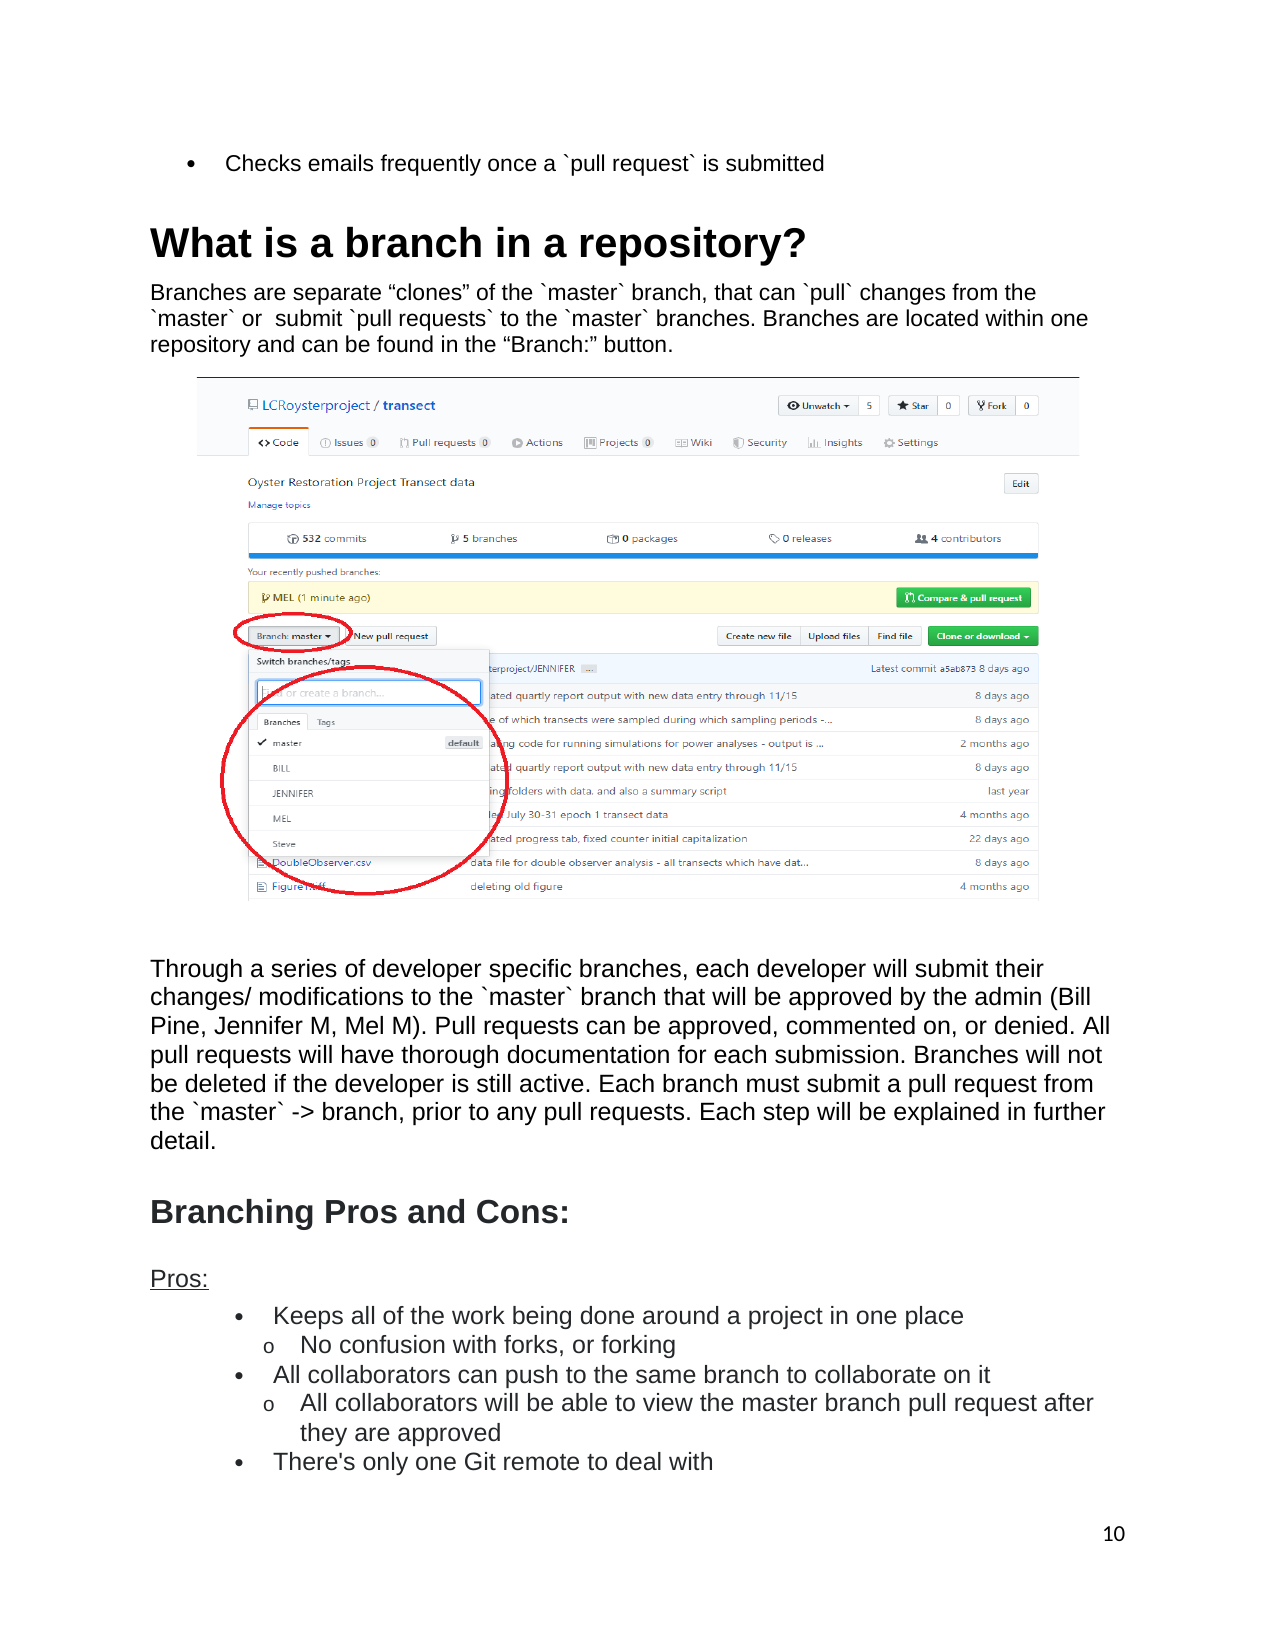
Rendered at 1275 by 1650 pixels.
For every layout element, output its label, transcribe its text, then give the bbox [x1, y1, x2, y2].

list There's only one Git remote to deal with [235, 1447, 1125, 1476]
text Pros: [150, 1264, 1125, 1293]
list No confusion with forks, or forking [262, 1330, 1125, 1359]
list Keeps all of the work being done around a project in one place [235, 1301, 1125, 1330]
picture [196, 377, 1080, 901]
list Checks emails frequently once a `pull request` is submitted [187, 150, 1125, 176]
text What is a branch in a repository? [150, 218, 1125, 266]
list All collaborators will be able to view the master branch pull request after they are approved [262, 1388, 1125, 1447]
text Branching Pros and Cons: [150, 1192, 1125, 1231]
text Branches are separate “clones” of the `master` branch, that can `pull` changes from the `master` or submit `pull requests` to the `master` branches. Branches are located within one repository and can be found in the “Branch:” button. [150, 278, 1125, 357]
list All collaborators can push to the same branch to collaborate on it [235, 1359, 1125, 1388]
